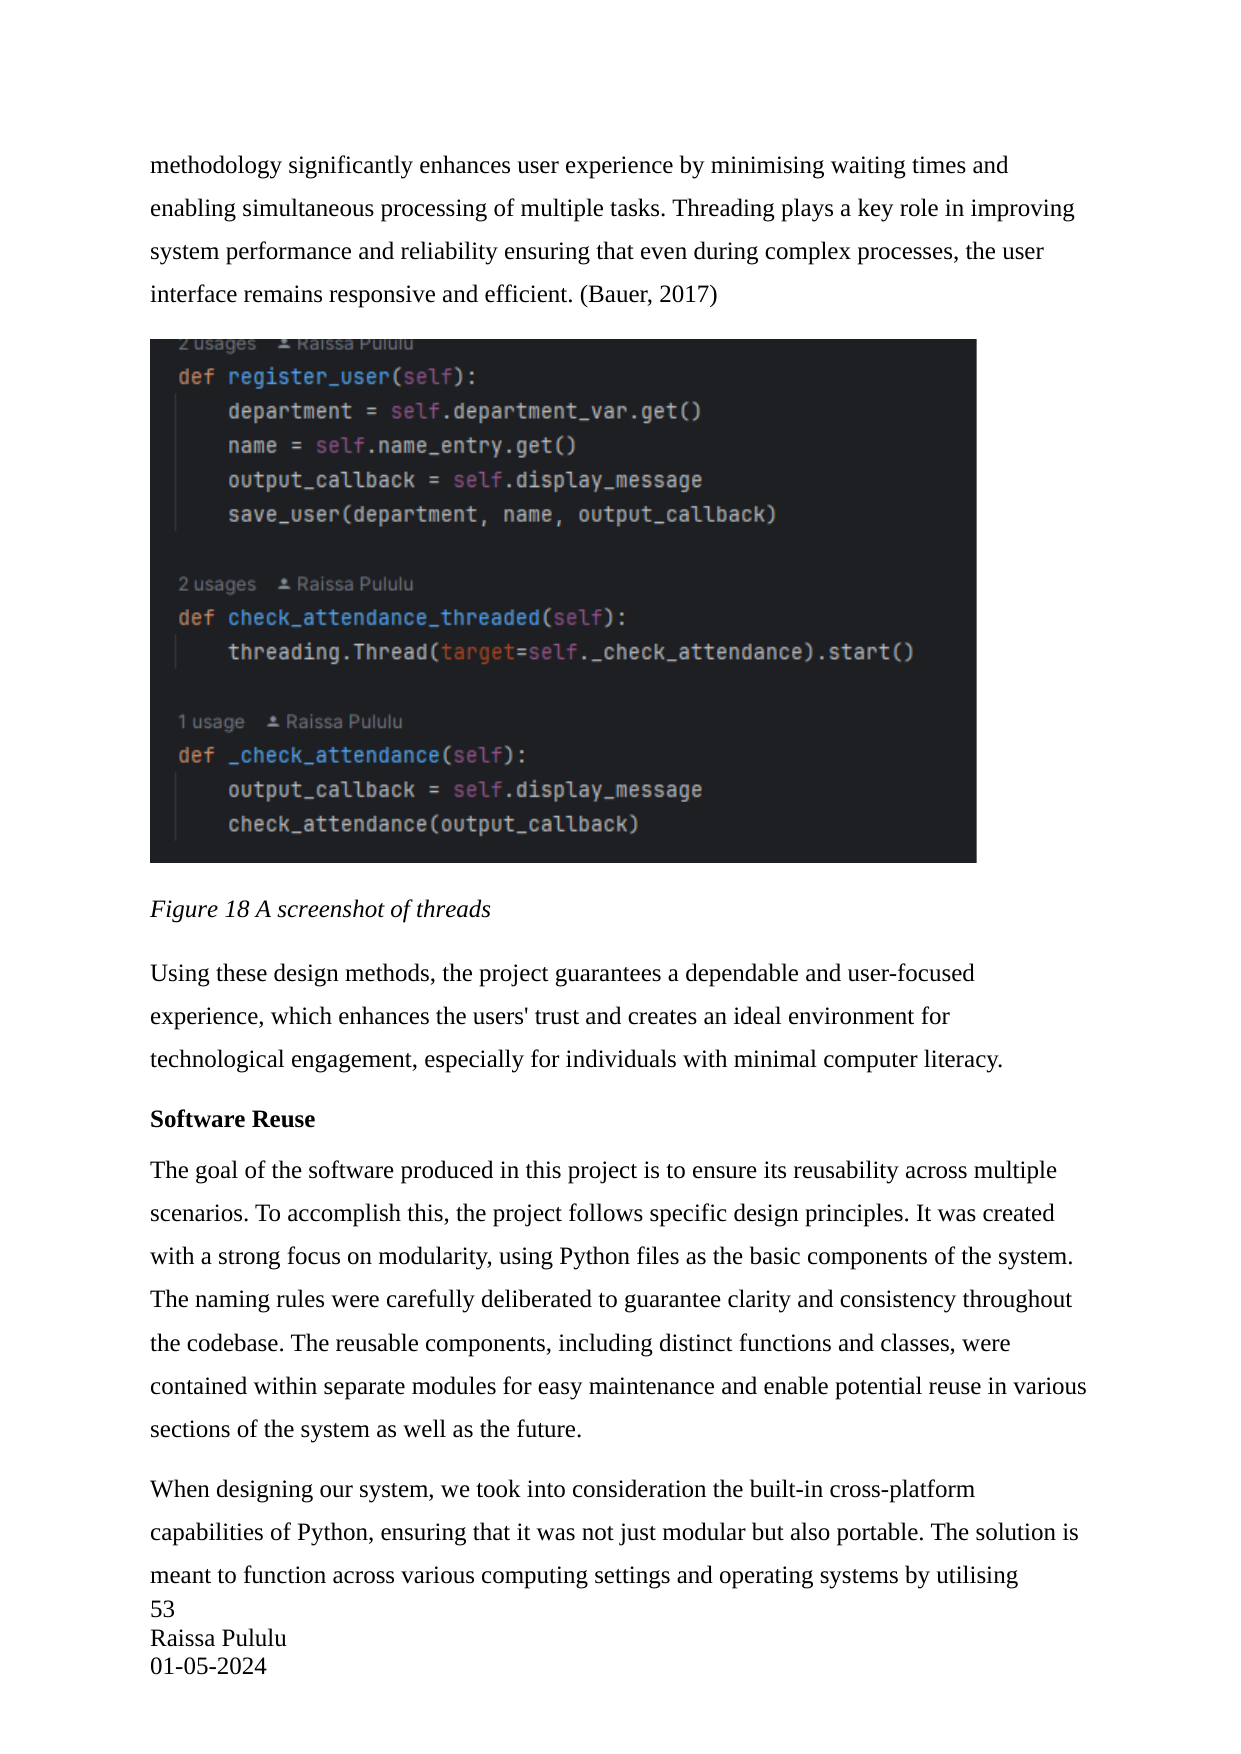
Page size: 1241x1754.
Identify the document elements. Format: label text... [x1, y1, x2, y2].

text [150, 1474, 1090, 1589]
text Using these design methods, the project guarantees a dependable and user-focused experience, which enhances the users' trust and creates an ideal environment for technological engagement, especially for individuals with minimal computer literacy. [150, 958, 1090, 1073]
text Figure 18 A screenshot of threads [150, 894, 1090, 922]
subtitle Software Reuse [150, 1104, 1090, 1132]
text The goal of the software produced in this project is to ensure its reusability across multiple scenarios. To accomplish this, the project follows specific design principles. It was created with a strong focus on modularity, using Python files as the basic components of the system. The naming rules were carefully deliberated to guarantee clarity and consistency throughout the codebase. The reusable components, including distinct functions and classes, were contained within separate modules for easy maintenance and enable potential reuse in various sections of the system as well as the future. [150, 1155, 1090, 1443]
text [150, 150, 1090, 308]
picture [150, 339, 977, 863]
